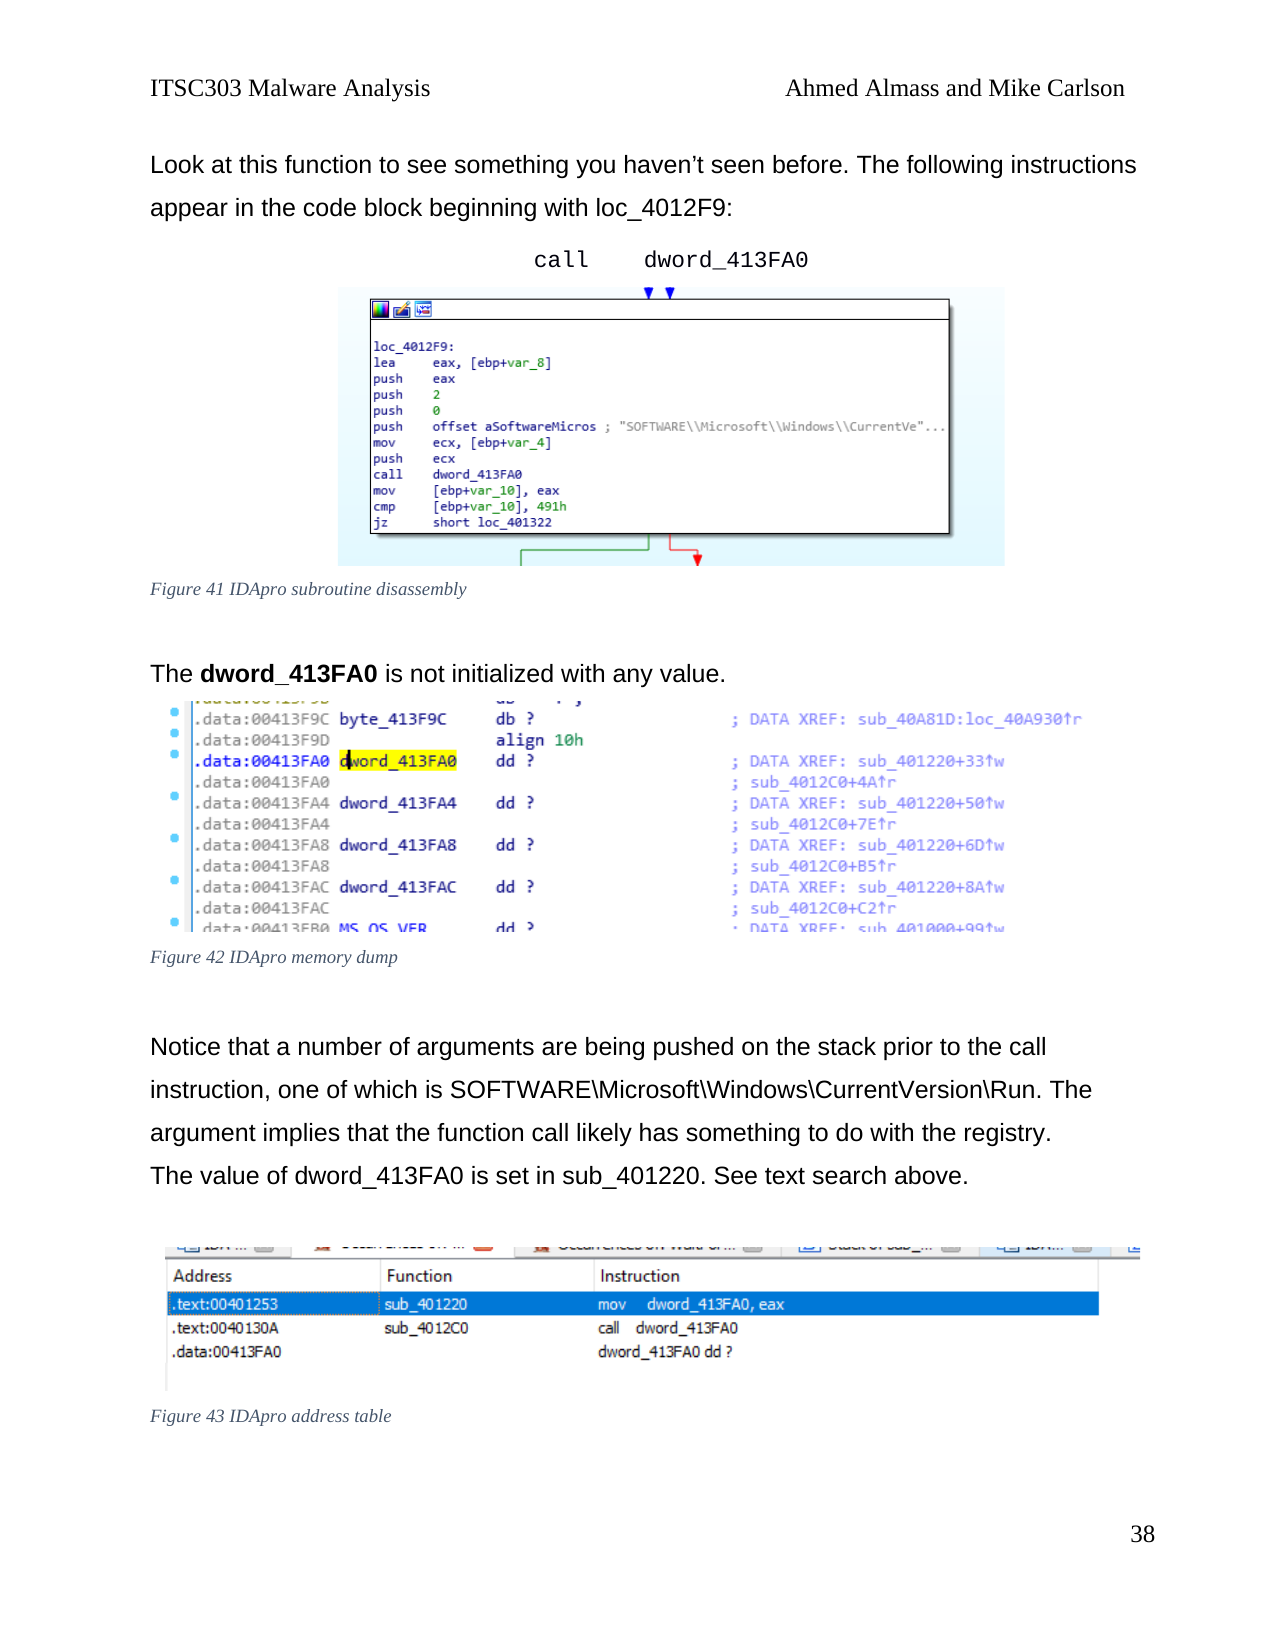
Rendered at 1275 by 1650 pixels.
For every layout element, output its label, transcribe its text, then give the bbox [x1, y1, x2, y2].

picture [165, 1247, 1141, 1391]
picture [165, 701, 1141, 932]
text call dword_413FA0 [187, 249, 1155, 275]
text The dword_413FA0 is not initialized with any value. [150, 659, 1155, 687]
text Notice that a number of arguments are being pushed on the stack prior to the call instruction, one of which is SOFTWARE\Microsoft\Windows\CurrentVersion\Run. The argument implies that the function call likely has something to do with the registry. [150, 1032, 1155, 1147]
text Look at this function to see something you haven’t seen before. The following instructions appear in the code block beginning with loc_4012F9: [150, 150, 1155, 222]
text The value of dword_413FA0 is set in sub_401220. See text search above. [150, 1161, 1155, 1190]
picture [337, 287, 1005, 566]
